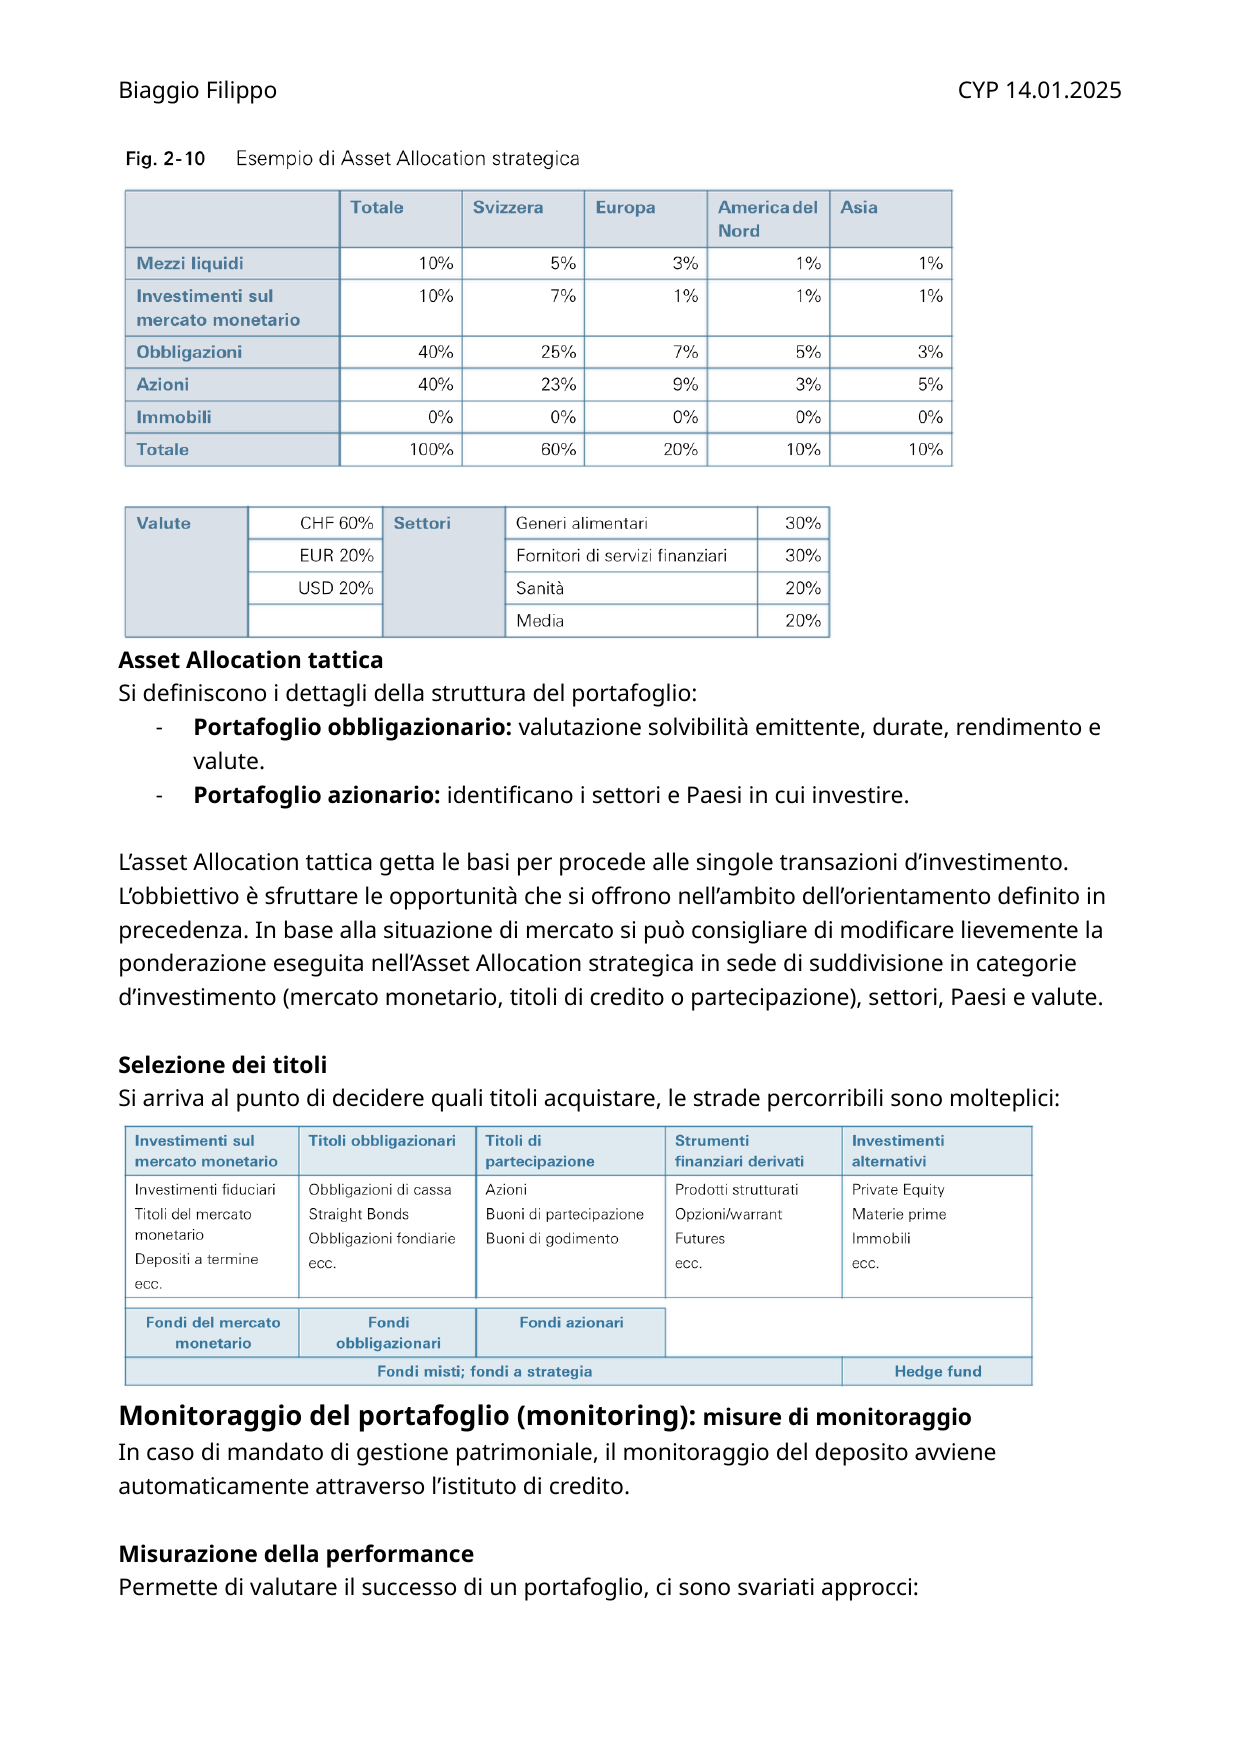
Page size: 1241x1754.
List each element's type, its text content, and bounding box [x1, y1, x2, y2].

text L’asset Allocation tattica getta le basi per procede alle singole transazioni d’investimento. L’obbiettivo è sfruttare le opportunità che si offrono nell’ambito dell’orientamento definito in precedenza. In base alla situazione di mercato si può consigliare di modificare lievemente la ponderazione eseguita nell’Asset Allocation strategica in sede di suddivisione in categorie d’investimento (mercato monetario, titoli di credito o partecipazione), settori, Paesi e valute. [118, 846, 1122, 1012]
picture [118, 1116, 1038, 1394]
text Si arriva al punto di decidere quali titoli acquistare, le strade percorribili sono molteplici: [118, 1082, 1122, 1114]
picture [118, 147, 963, 642]
text Monitoraggio del portafoglio (monitoring): misure di monitoraggio [118, 1397, 1122, 1433]
text Permette di valutare il successo di un portafoglio, ci sono svariati approcci: [118, 1571, 1122, 1603]
text In caso di mandato di gestione patrimoniale, il monitoraggio del deposito avviene automaticamente attraverso l’istituto di credito. [118, 1436, 1122, 1501]
text Asset Allocation tattica [118, 644, 1122, 675]
list Portafoglio azionario: identificano i settori e Paesi in cui investire. [156, 779, 1122, 810]
text Selezione dei titoli [118, 1049, 1122, 1080]
text Misurazione della performance [118, 1538, 1122, 1569]
text Si definiscono i dettagli della struttura del portafoglio: [118, 677, 1122, 709]
list Portafoglio obbligazionario: valutazione solvibilità emittente, durate, rendimento e valute. [156, 711, 1122, 776]
